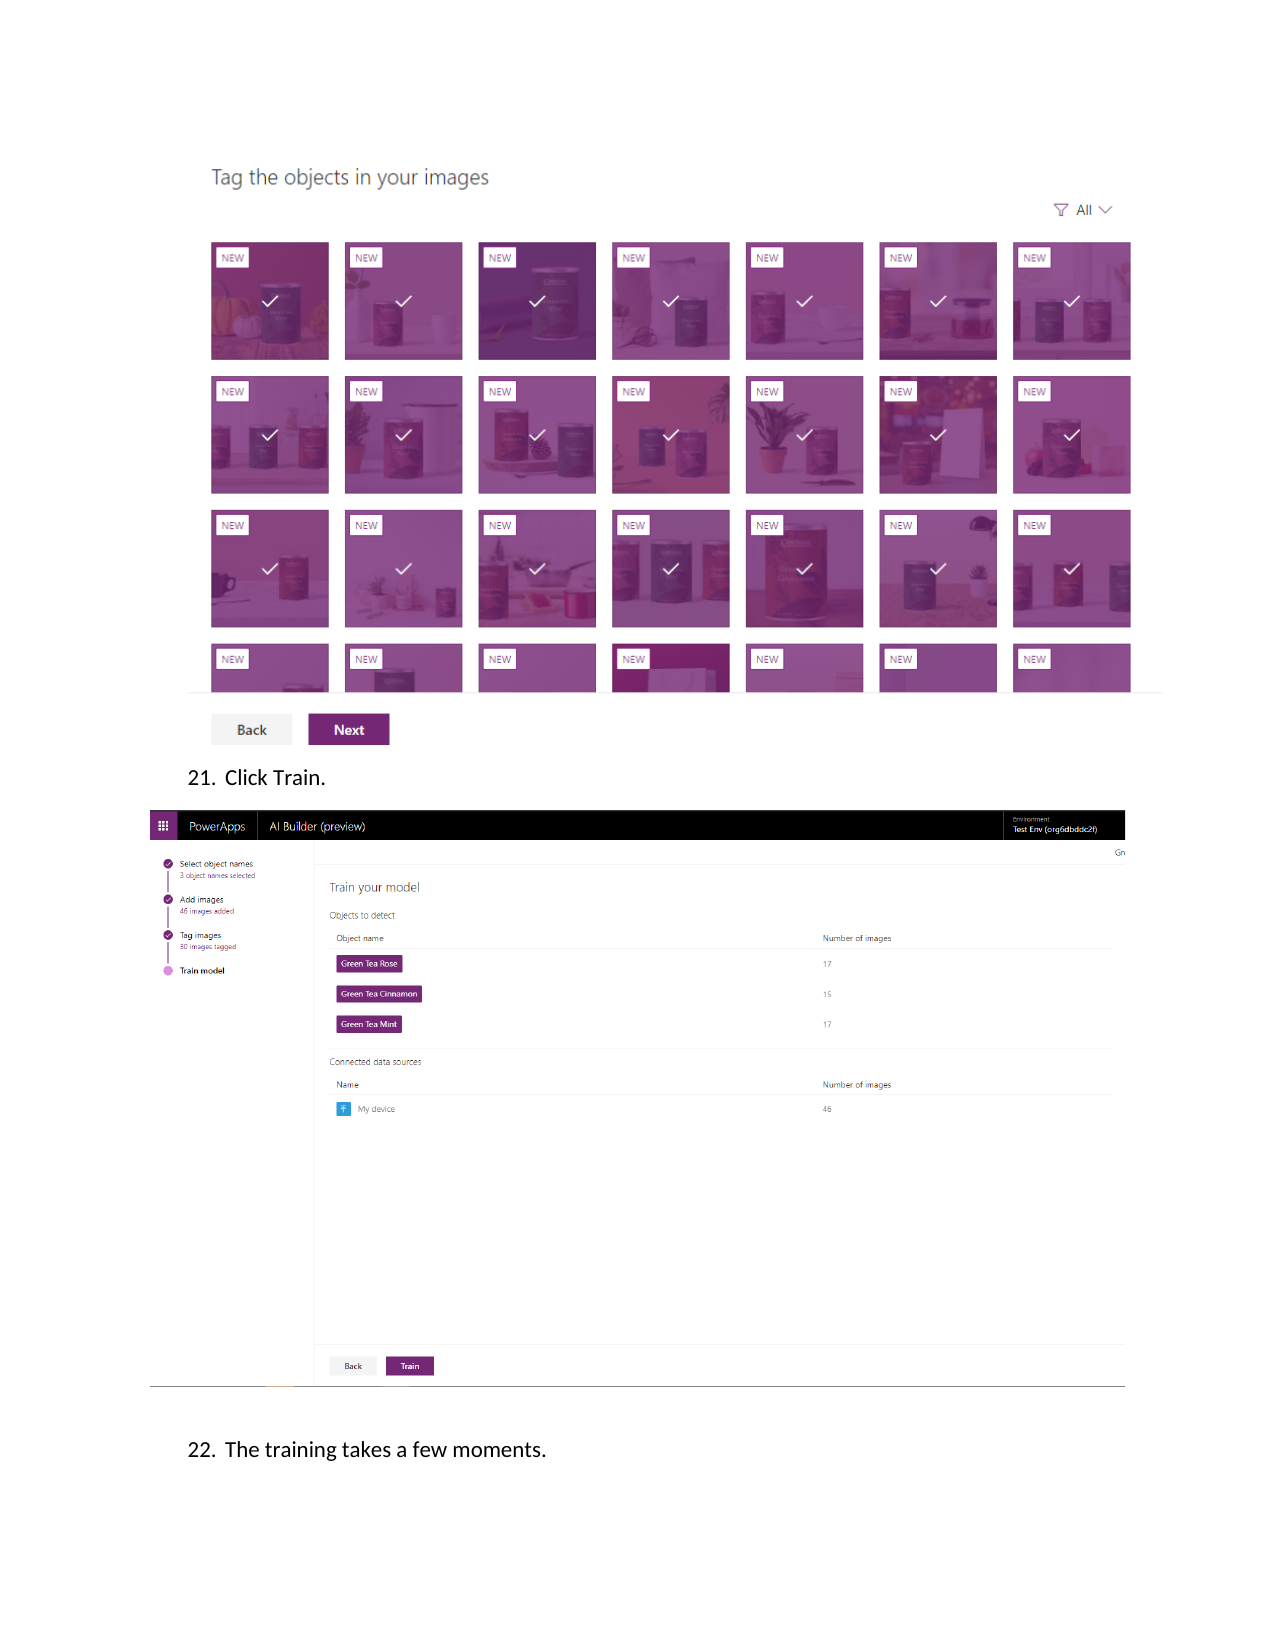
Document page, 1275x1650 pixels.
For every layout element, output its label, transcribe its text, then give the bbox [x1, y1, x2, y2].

list Click Train. [187, 763, 1125, 792]
picture [187, 150, 1163, 745]
list The training takes a few moments. [187, 1435, 1125, 1463]
picture [150, 810, 1125, 1387]
